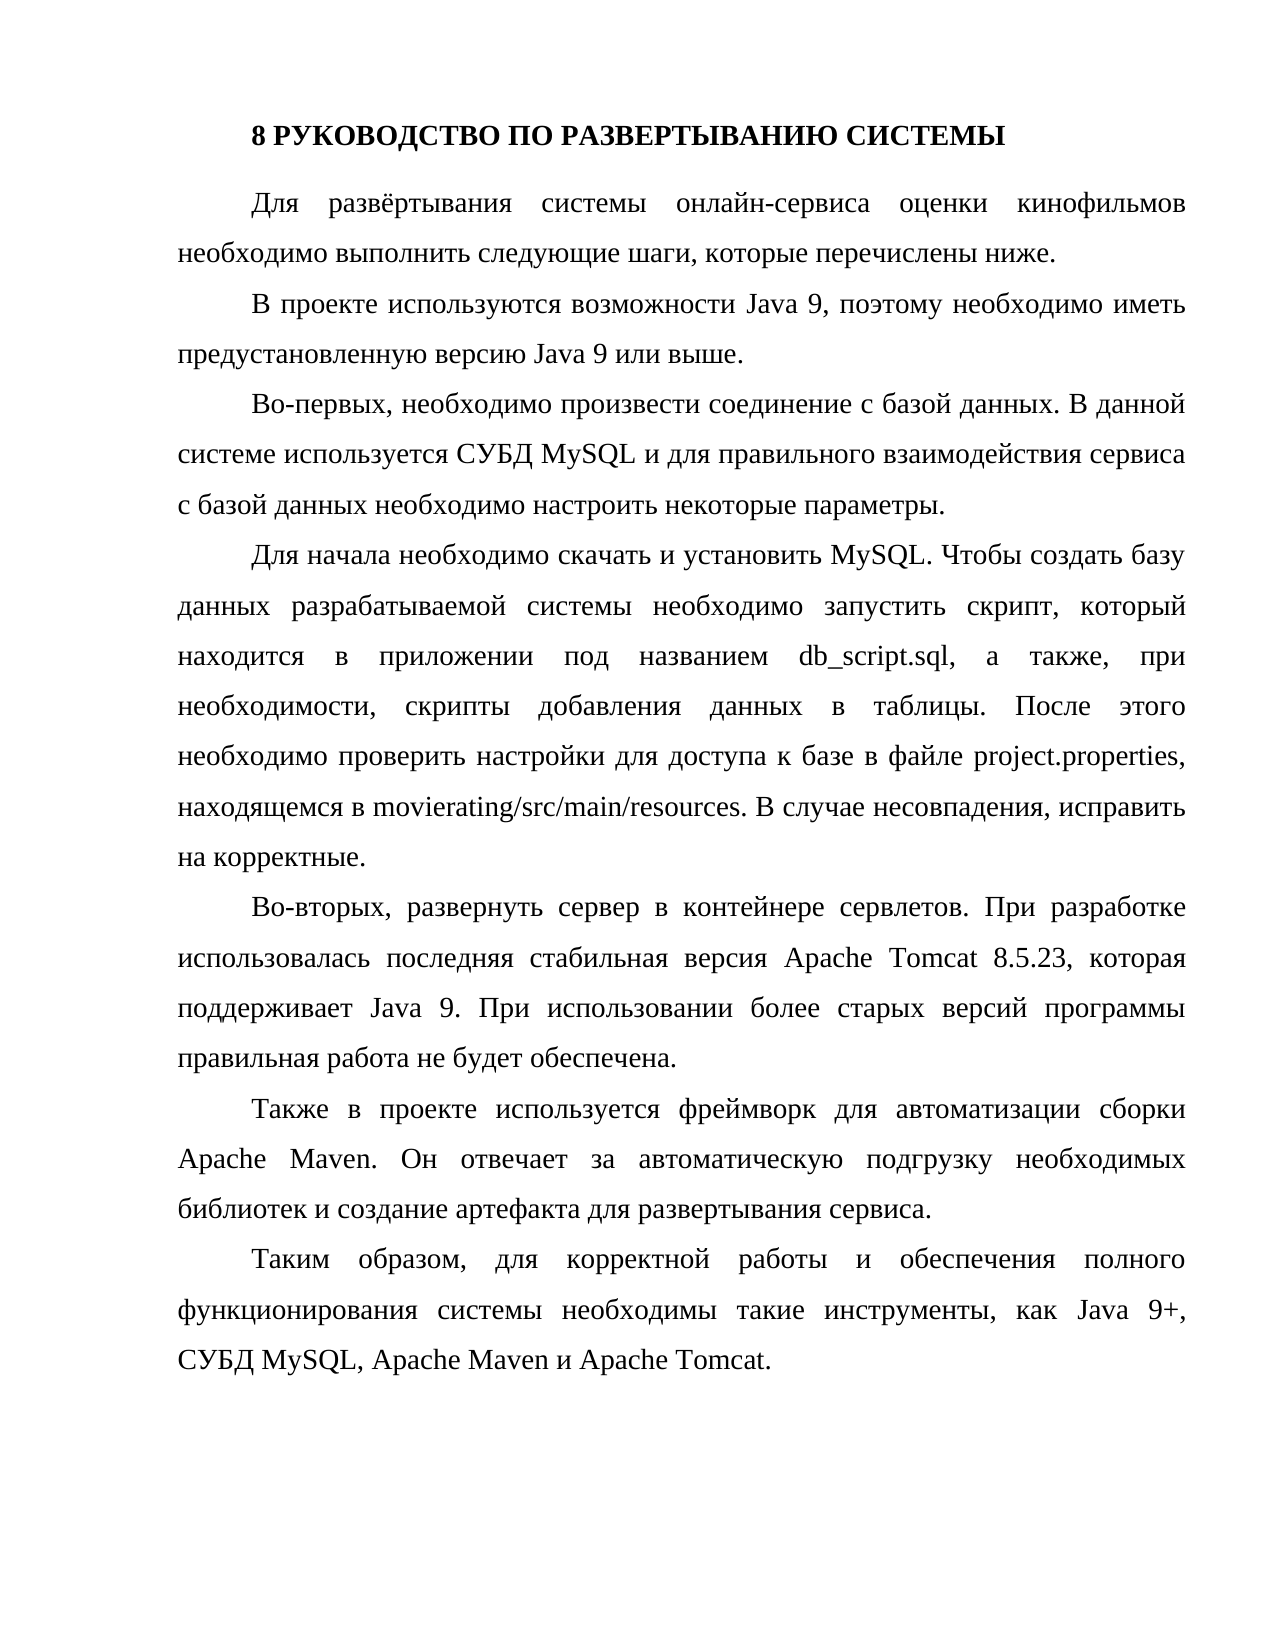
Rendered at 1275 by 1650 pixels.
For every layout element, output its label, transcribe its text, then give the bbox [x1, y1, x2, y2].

text Для начала необходимо скачать и установить MySQL. Чтобы создать базу данных разрабатываемой системы необходимо запустить скрипт, который находится в приложении под названием db_script.sql, а также, при необходимости, скрипты добавления данных в таблицы. После этого необходимо проверить настройки для доступа к базе в файле project.properties, находящемся в movierating/src/main/resources. В случае несовпадения, исправить на корректные. [177, 537, 1186, 873]
text 8 РУКОВОДСТВО ПО РАЗВЕРТЫВАНИЮ СИСТЕМЫ [177, 118, 1186, 152]
text Также в проекте используется фреймворк для автоматизации сборки Apache Maven. Он отвечает за автоматическую подгрузку необходимых библиотек и создание артефакта для развертывания сервиса. [177, 1091, 1186, 1225]
text Для развёртывания системы онлайн-сервиса оценки кинофильмов необходимо выполнить следующие шаги, которые перечислены ниже. [177, 185, 1186, 269]
text Во-вторых, развернуть сервер в контейнере сервлетов. При разработке использовалась последняя стабильная версия Apache Tomcat 8.5.23, которая поддерживает Java 9. При использовании более старых версий программы правильная работа не будет обеспечена. [177, 889, 1186, 1074]
text В проекте используются возможности Java 9, поэтому необходимо иметь предустановленную версию Java 9 или выше. [177, 286, 1186, 369]
text Таким образом, для корректной работы и обеспечения полного функционирования системы необходимы такие инструменты, как Java 9+, СУБД MySQL, Apache Maven и Apache Tomcat. [177, 1242, 1186, 1376]
text Во-первых, необходимо произвести соединение с базой данных. В данной системе используется СУБД MySQL и для правильного взаимодействия сервиса с базой данных необходимо настроить некоторые параметры. [177, 386, 1186, 521]
